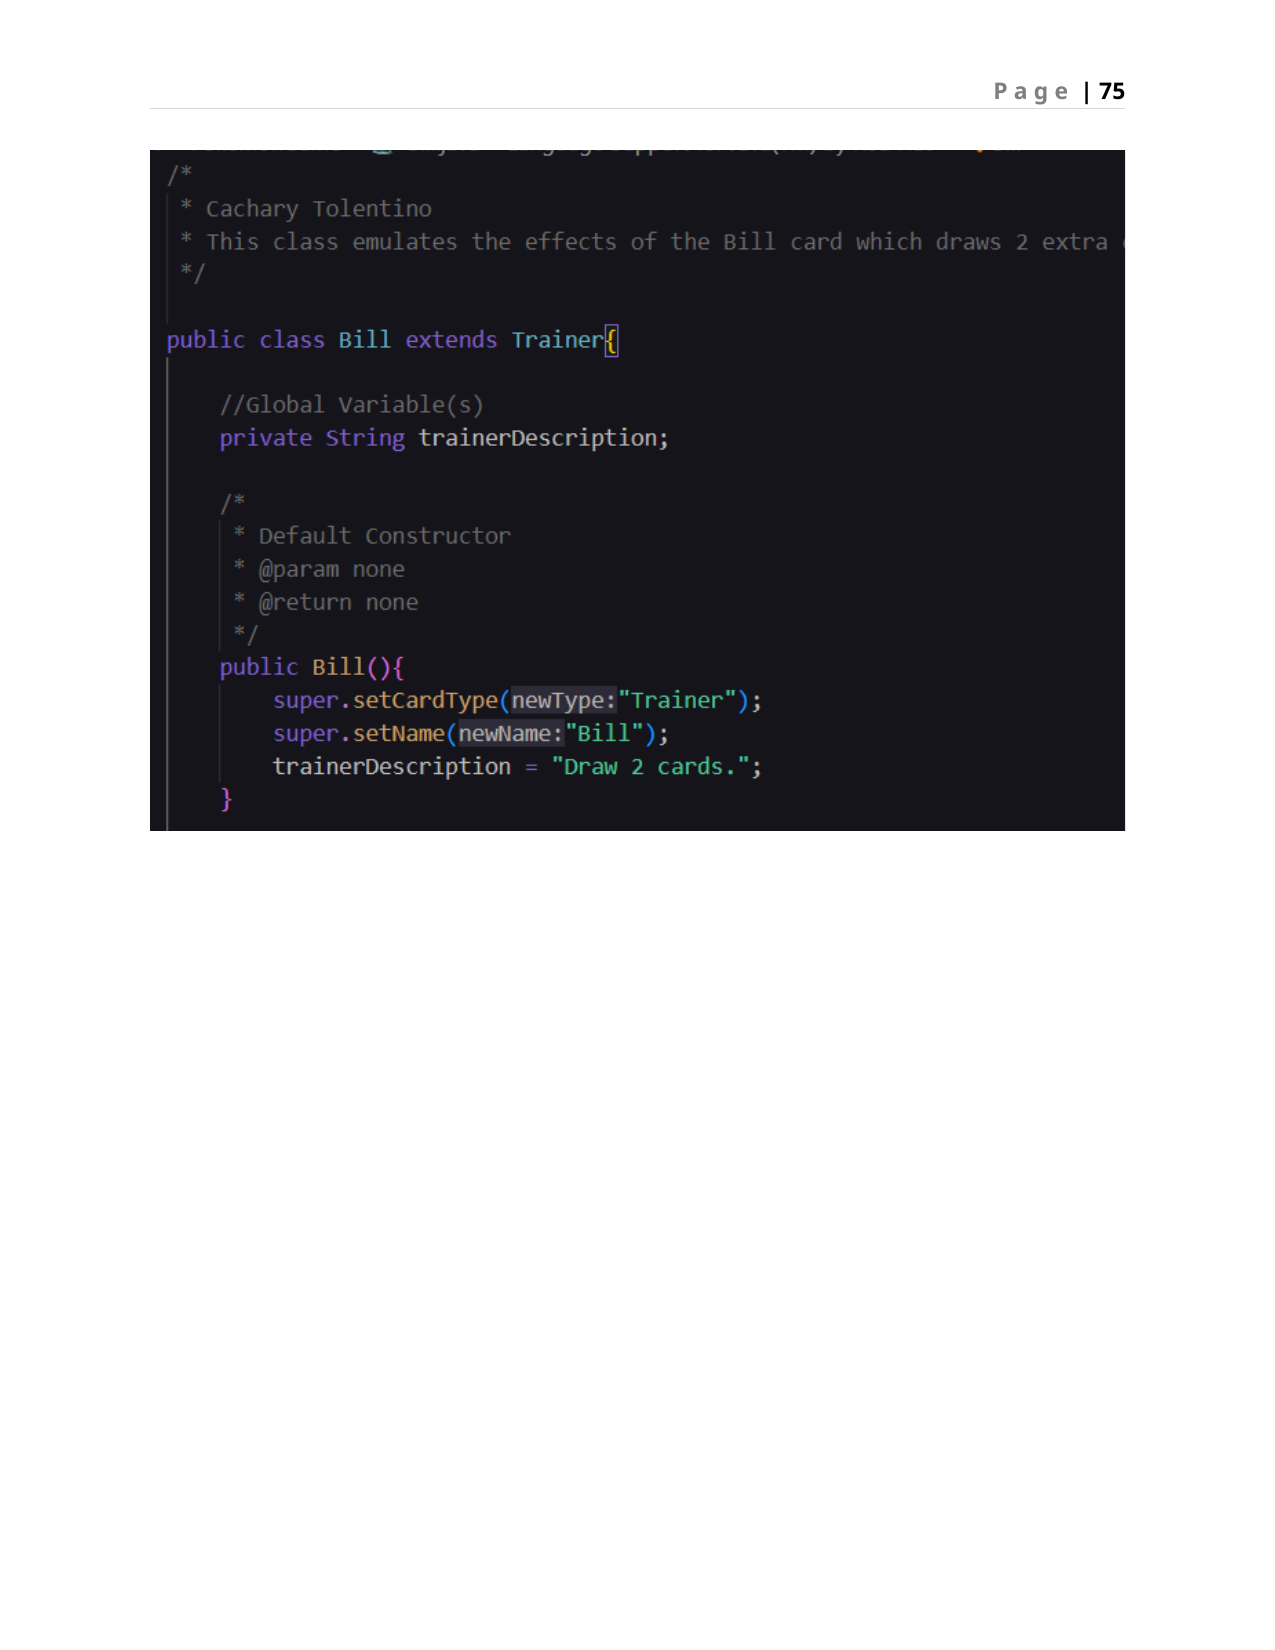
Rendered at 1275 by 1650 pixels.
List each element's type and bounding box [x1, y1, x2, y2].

picture [150, 150, 1125, 831]
